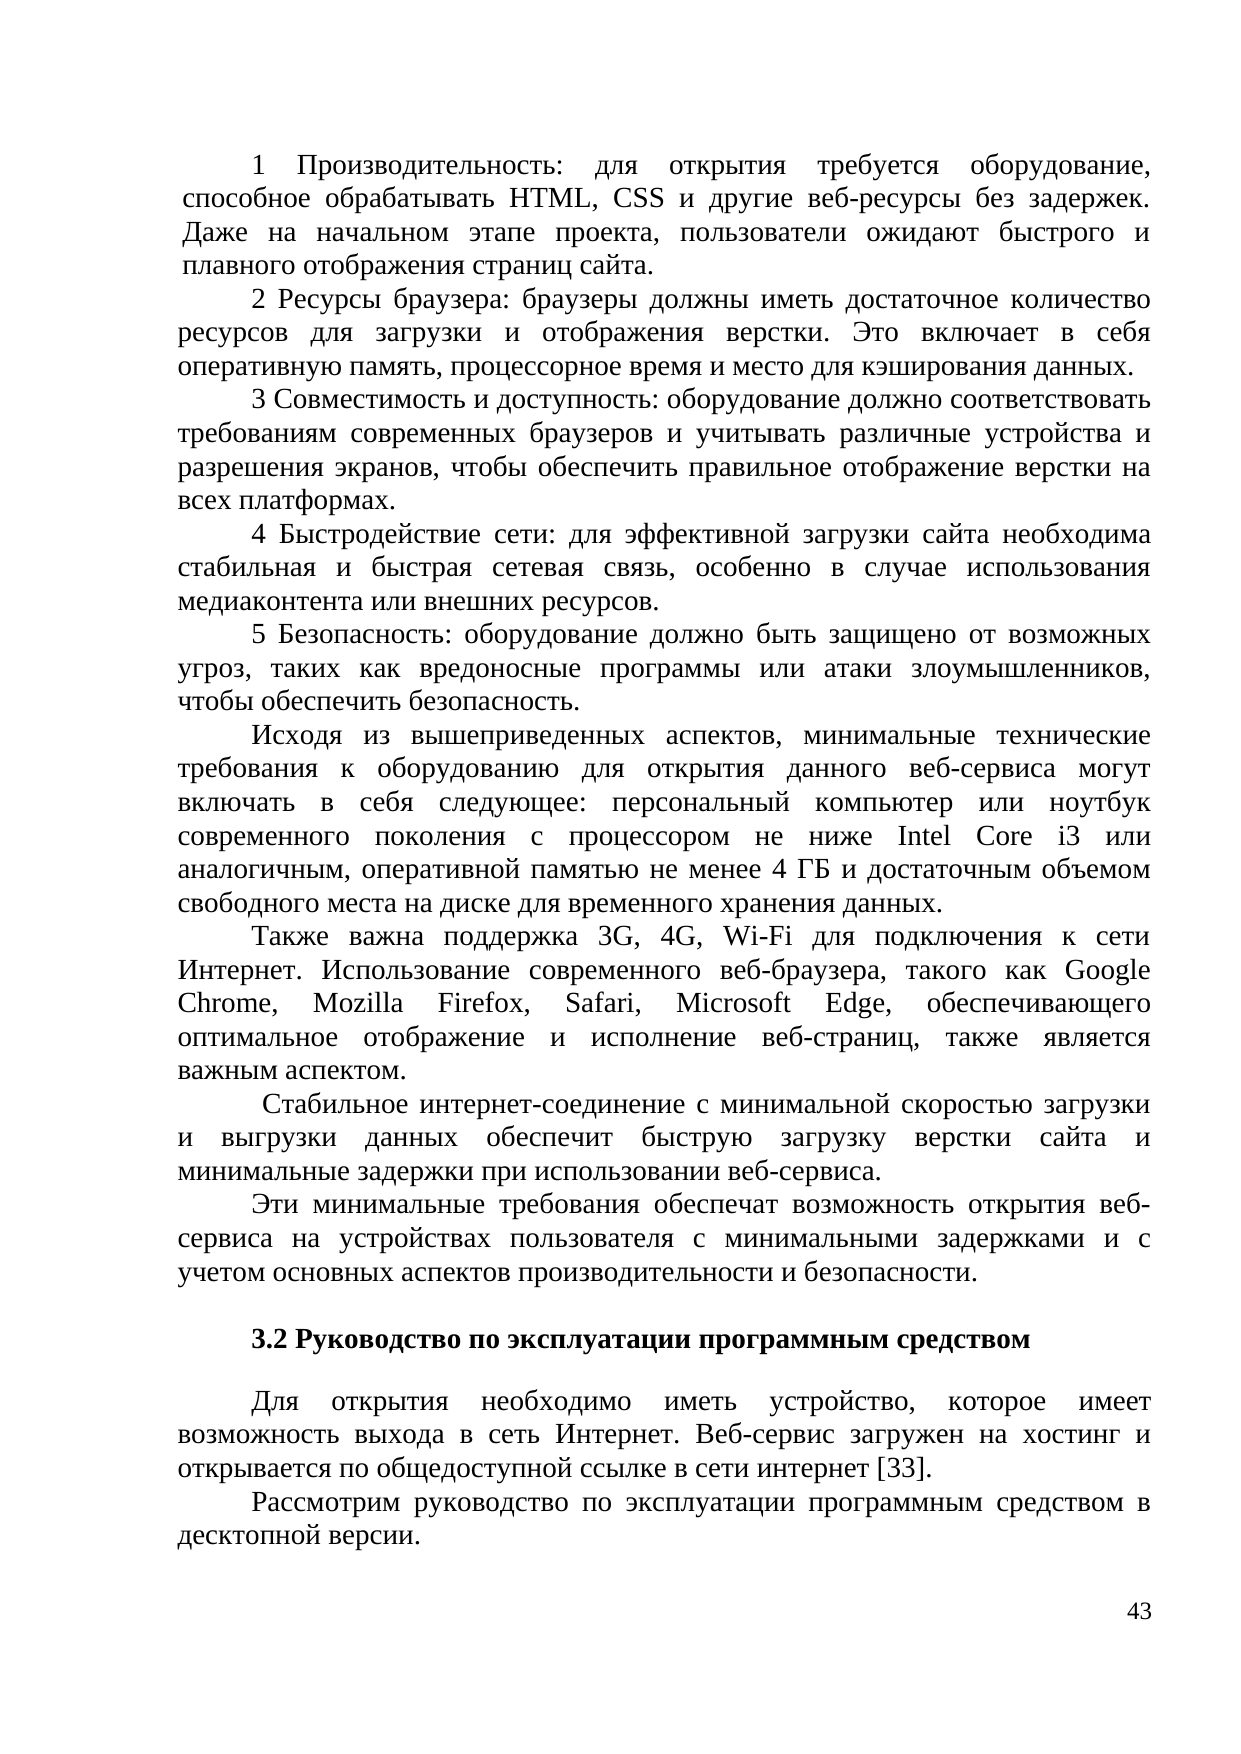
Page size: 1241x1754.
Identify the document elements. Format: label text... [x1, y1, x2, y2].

list 4 Быстродействие сети: для эффективной загрузки сайта необходима стабильная и быстрая сетевая связь, особенно в случае использования медиаконтента или внешних ресурсов. [177, 516, 1152, 616]
text Также важна поддержка 3G, 4G, Wi-Fi для подключения к сети Интернет. Использование современного веб-браузера, такого как Google Chrome, Mozilla Firefox, Safari, Microsoft Edge, обеспечивающего оптимальное отображение и исполнение веб-страниц, также является важным аспектом. [177, 918, 1152, 1086]
text Для открытия необходимо иметь устройство, которое имеет возможность выхода в сеть Интернет. Веб-сервис загружен на хостинг и открывается по общедоступной ссылке в сети интернет [33]. [177, 1383, 1152, 1484]
text Рассмотрим руководство по эксплуатации программным средством в десктопной версии. [177, 1484, 1152, 1551]
text Стабильное интернет-соединение с минимальной скоростью загрузки и выгрузки данных обеспечит быструю загрузку верстки сайта и минимальные задержки при использовании веб-сервиса. [177, 1086, 1152, 1187]
text Эти минимальные требования обеспечат возможность открытия веб-сервиса на устройствах пользователя с минимальными задержками и с учетом основных аспектов производительности и безопасности. [177, 1187, 1152, 1287]
text Исходя из вышеприведенных аспектов, минимальные технические требования к оборудованию для открытия данного веб-сервиса могут включать в себя следующее: персональный компьютер или ноутбук современного поколения с процессором не ниже Intel Core i3 или аналогичным, оперативной памятью не менее 4 ГБ и достаточным объемом свободного места на диске для временного хранения данных. [177, 717, 1152, 918]
list 3 Совместимость и доступность: оборудование должно соответствовать требованиям современных браузеров и учитывать различные устройства и разрешения экранов, чтобы обеспечить правильное отображение верстки на всех платформах. [177, 382, 1152, 516]
list 5 Безопасность: оборудование должно быть защищено от возможных угроз, таких как вредоносные программы или атаки злоумышленников, чтобы обеспечить безопасность. [177, 616, 1152, 717]
text 1 Производительность: для открытия требуется оборудование, способное обрабатывать HTML, CSS и другие веб-ресурсы без задержек. Даже на начальном этапе проекта, пользователи ожидают быстрого и плавного отображения страниц сайта. [182, 147, 1151, 281]
text 2 Ресурсы браузера: браузеры должны иметь достаточное количество ресурсов для загрузки и отображения верстки. Это включает в себя оперативную память, процессорное время и место для кэширования данных. [177, 281, 1152, 382]
subtitle 3.2 Руководство по эксплуатации программным средством [177, 1321, 1152, 1354]
